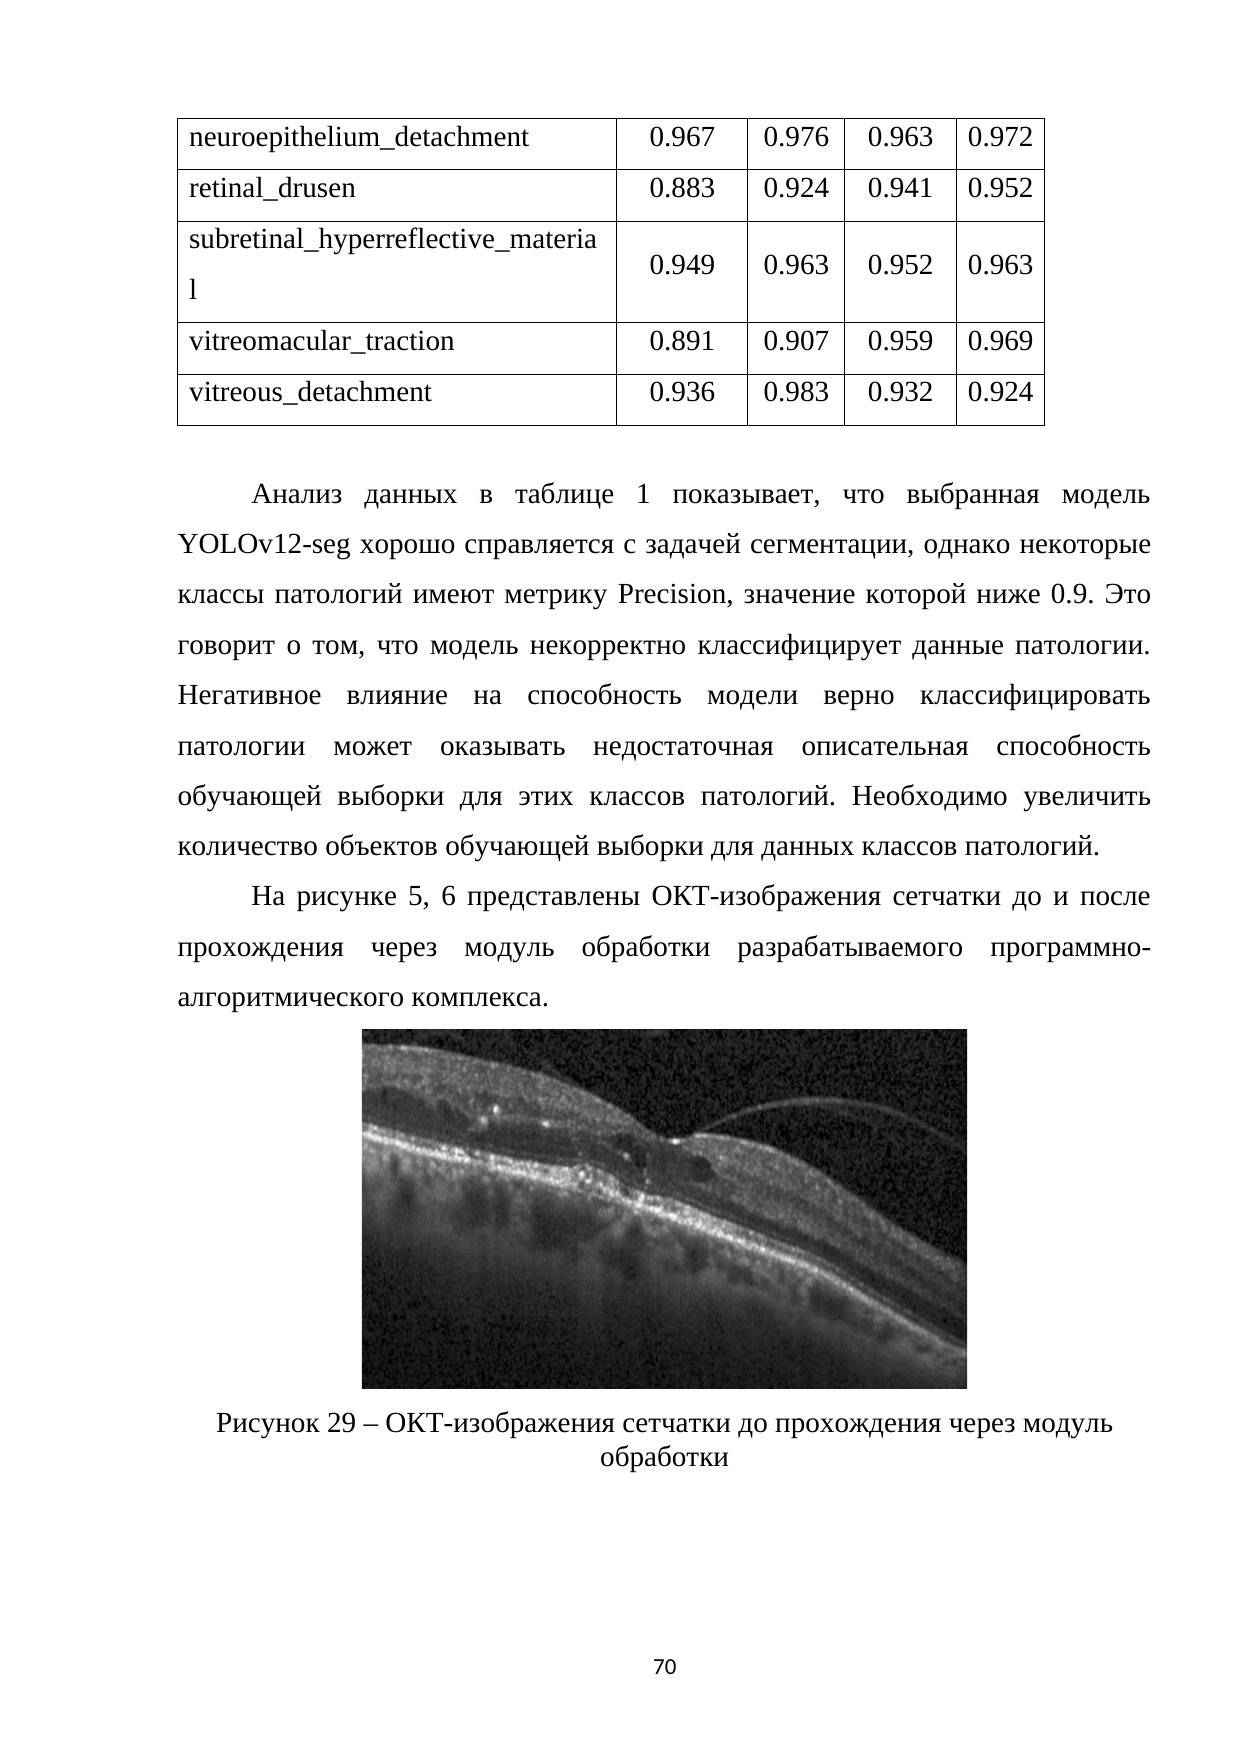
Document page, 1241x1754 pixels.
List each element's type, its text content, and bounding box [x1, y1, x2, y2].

table_cell 0.963 [957, 222, 1044, 322]
table_cell 0.883 [617, 170, 747, 221]
text На рисунке 5, 6 представлены ОКТ-изображения сетчатки до и после прохождения через модуль обработки разрабатываемого программно-алгоритмического комплекса. [177, 878, 1152, 1013]
table_cell 0.983 [748, 375, 844, 425]
table_cell vitreomacular_traction [178, 323, 616, 373]
table_cell 0.924 [957, 375, 1044, 425]
table_cell 0.932 [845, 375, 956, 425]
table_cell 0.936 [617, 375, 747, 425]
table_cell 0.969 [957, 323, 1044, 373]
table_cell 0.924 [748, 170, 844, 221]
table_cell subretinal_hyperreflective_material [178, 222, 616, 322]
table_cell 0.959 [845, 323, 956, 373]
table_cell 0.891 [617, 323, 747, 373]
table_cell 0.967 [617, 119, 747, 169]
table_cell 0.963 [748, 222, 844, 322]
table_cell 0.972 [957, 119, 1044, 169]
table_cell retinal_drusen [178, 170, 616, 221]
table_cell 0.907 [748, 323, 844, 373]
table_cell neuroepithelium_detachment [178, 119, 616, 169]
table_cell 0.976 [748, 119, 844, 169]
text Рисунок 29 – ОКТ-изображения сетчатки до прохождения через модуль обработки [177, 1406, 1152, 1473]
table_cell 0.941 [845, 170, 956, 221]
table_cell 0.952 [957, 170, 1044, 221]
text Анализ данных в таблице 1 показывает, что выбранная модель YOLOv12-seg хорошо справляется с задачей сегментации, однако некоторые классы патологий имеют метрику Precision, значение которой ниже 0.9. Это говорит о том, что модель некорректно классифицирует данные патологии. Негативное влияние на способность модели верно классифицировать патологии может оказывать недостаточная описательная способность обучающей выборки для этих классов патологий. Необходимо увеличить количество объектов обучающей выборки для данных классов патологий. [177, 476, 1152, 862]
table_cell vitreous_detachment [178, 375, 616, 425]
table_cell 0.963 [845, 119, 956, 169]
picture [361, 1029, 968, 1389]
table_cell 0.952 [845, 222, 956, 322]
table_cell 0.949 [617, 222, 747, 322]
